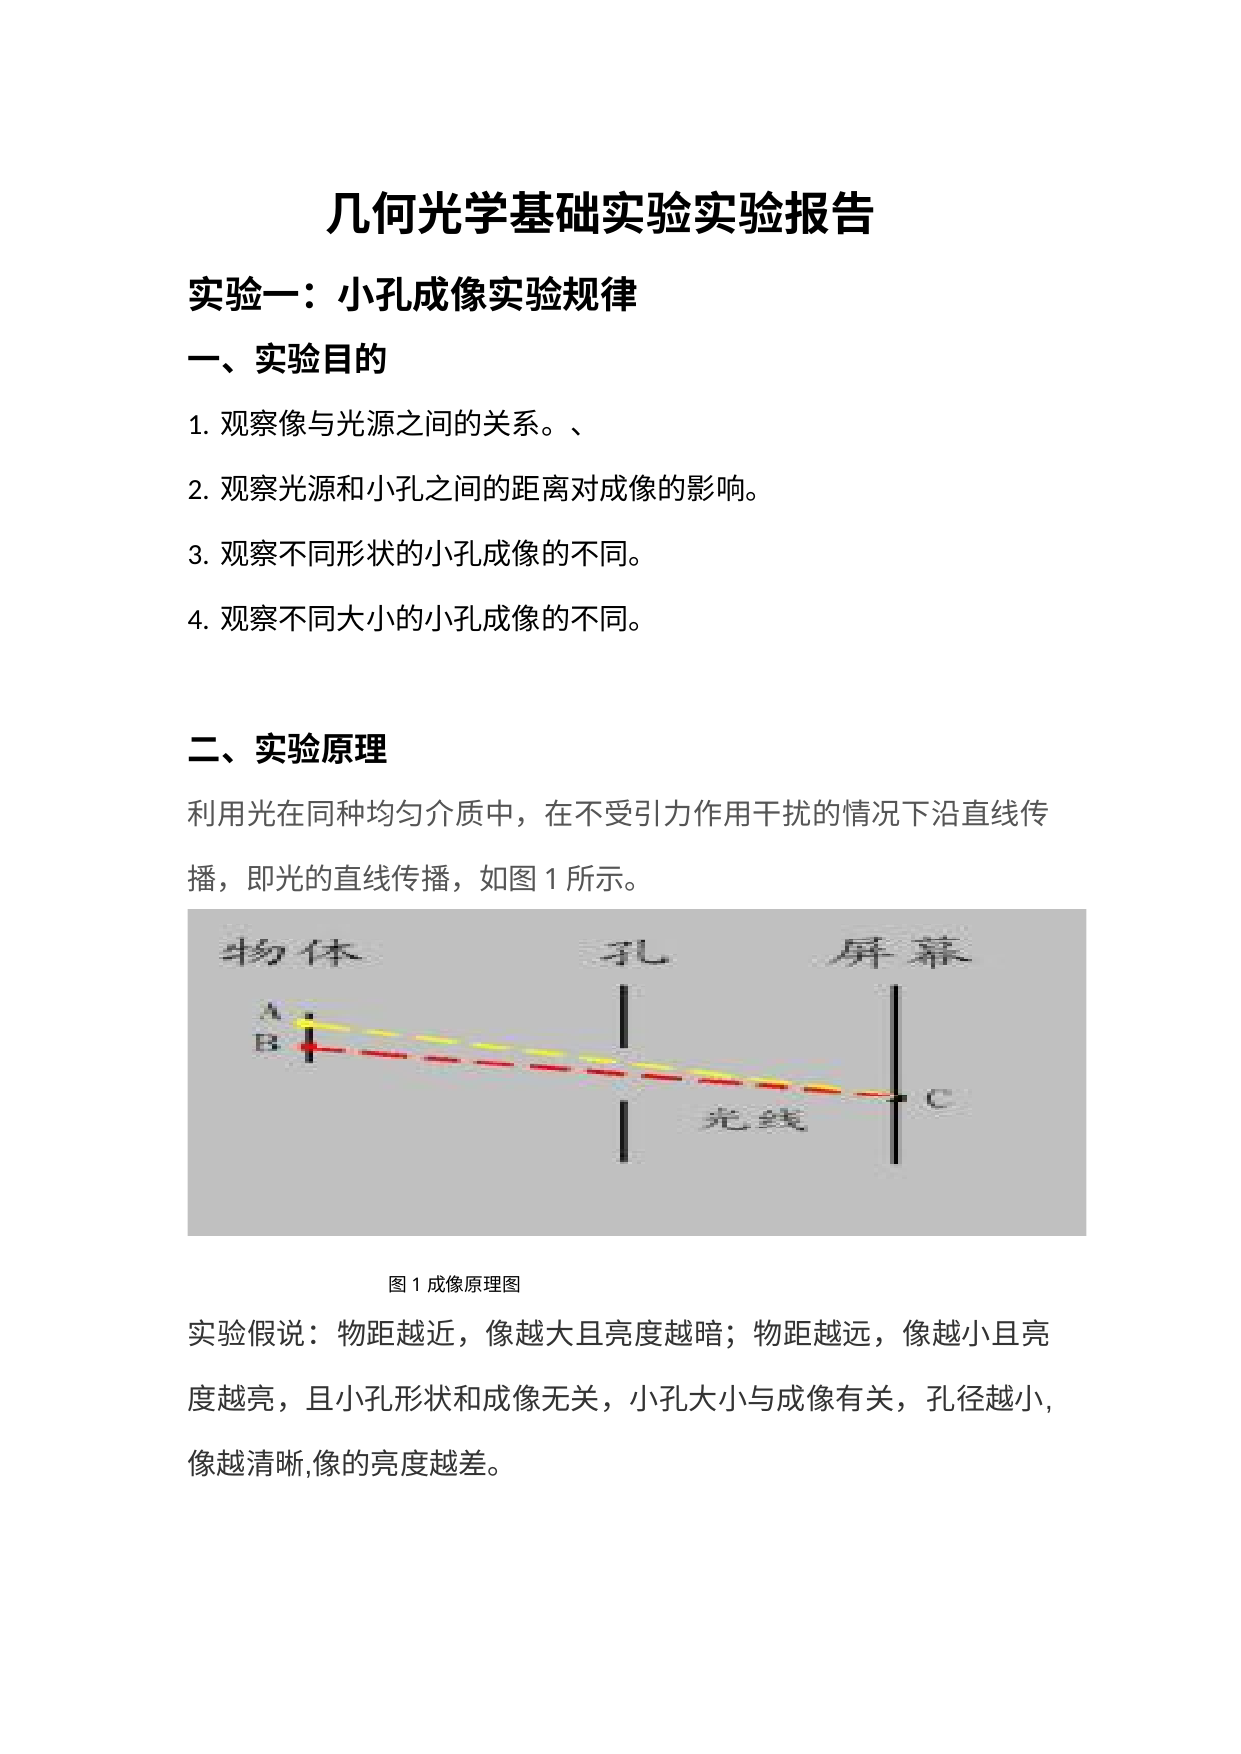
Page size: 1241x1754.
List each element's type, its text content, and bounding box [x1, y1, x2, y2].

list 观察像与光源之间的关系。、 [187, 389, 1053, 454]
list 利用光在同种均匀介质中，在不受引力作用干扰的情况下沿直线传播，即光的直线传播，如图1所示。 [187, 779, 1053, 909]
list 实验原理 [187, 714, 1053, 779]
list 观察不同大小的小孔成像的不同。 [187, 584, 1053, 649]
text 实验一：小孔成像实验规律 [187, 259, 1053, 324]
list 实验目的 [187, 324, 1053, 389]
picture [187, 909, 1087, 1236]
list 图1 成像原理图 [187, 1267, 1053, 1299]
text 几何光学基础实验实验报告 [187, 162, 1053, 259]
list 实验假说：物距越近，像越大且亮度越暗；物距越远，像越小且亮度越亮，且小孔形状和成像无关，小孔大小与成像有关，孔径越小,像越清晰,像的亮度越差。 [187, 1299, 1053, 1494]
list 观察光源和小孔之间的距离对成像的影响。 [187, 454, 1053, 519]
list 观察不同形状的小孔成像的不同。 [187, 519, 1053, 584]
